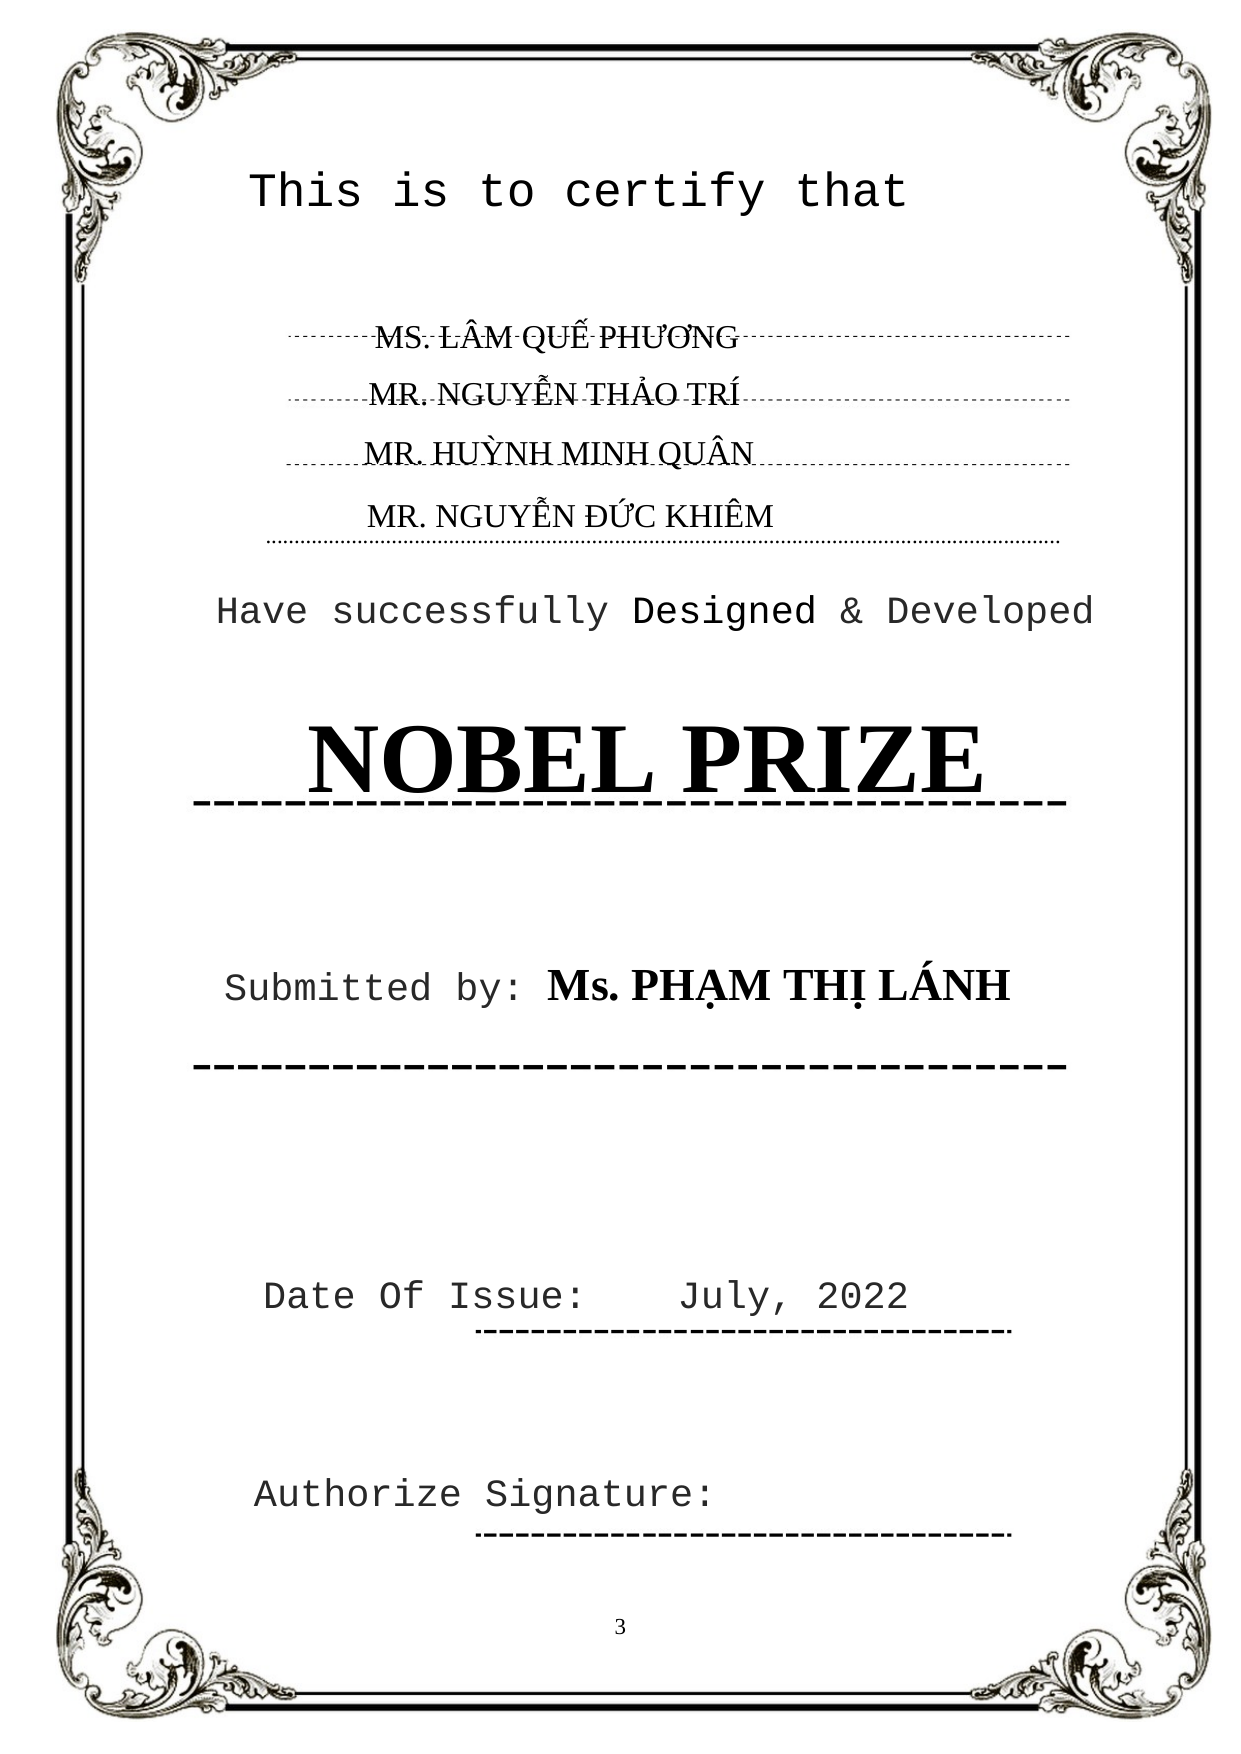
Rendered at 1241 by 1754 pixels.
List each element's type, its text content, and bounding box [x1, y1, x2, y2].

picture [54, 29, 1214, 1722]
text This is to certify that [248, 166, 1090, 221]
